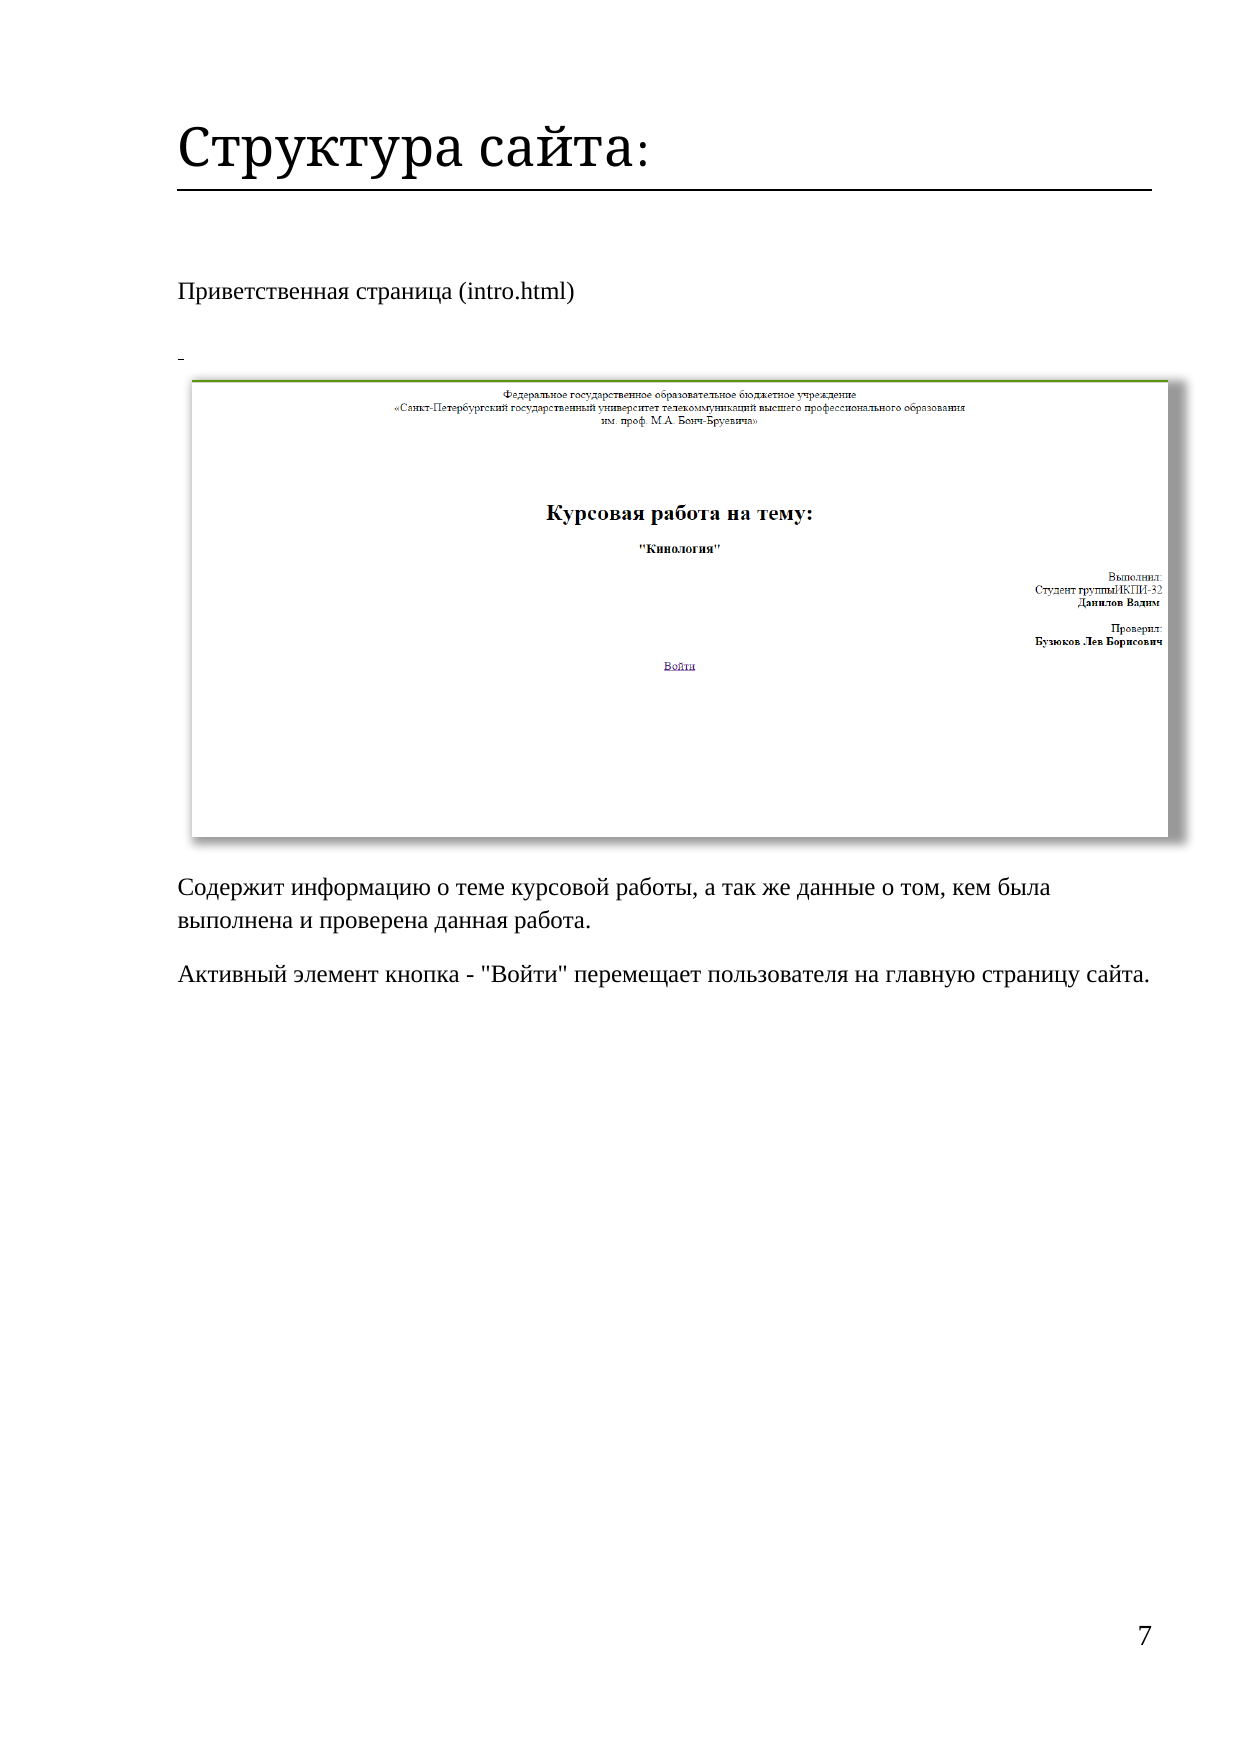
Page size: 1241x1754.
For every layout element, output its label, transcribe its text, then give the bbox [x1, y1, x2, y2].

picture [192, 380, 1168, 837]
title Структура сайта: [177, 118, 1152, 189]
text Приветственная страница (intro.html) [177, 276, 1152, 305]
text Активный элемент кнопка - "Войти" перемещает пользователя на главную страницу сайта. [177, 959, 1152, 988]
text Содержит информацию о теме курсовой работы, а так же данные о том, кем была выполнена и проверена данная работа. [177, 872, 1152, 934]
